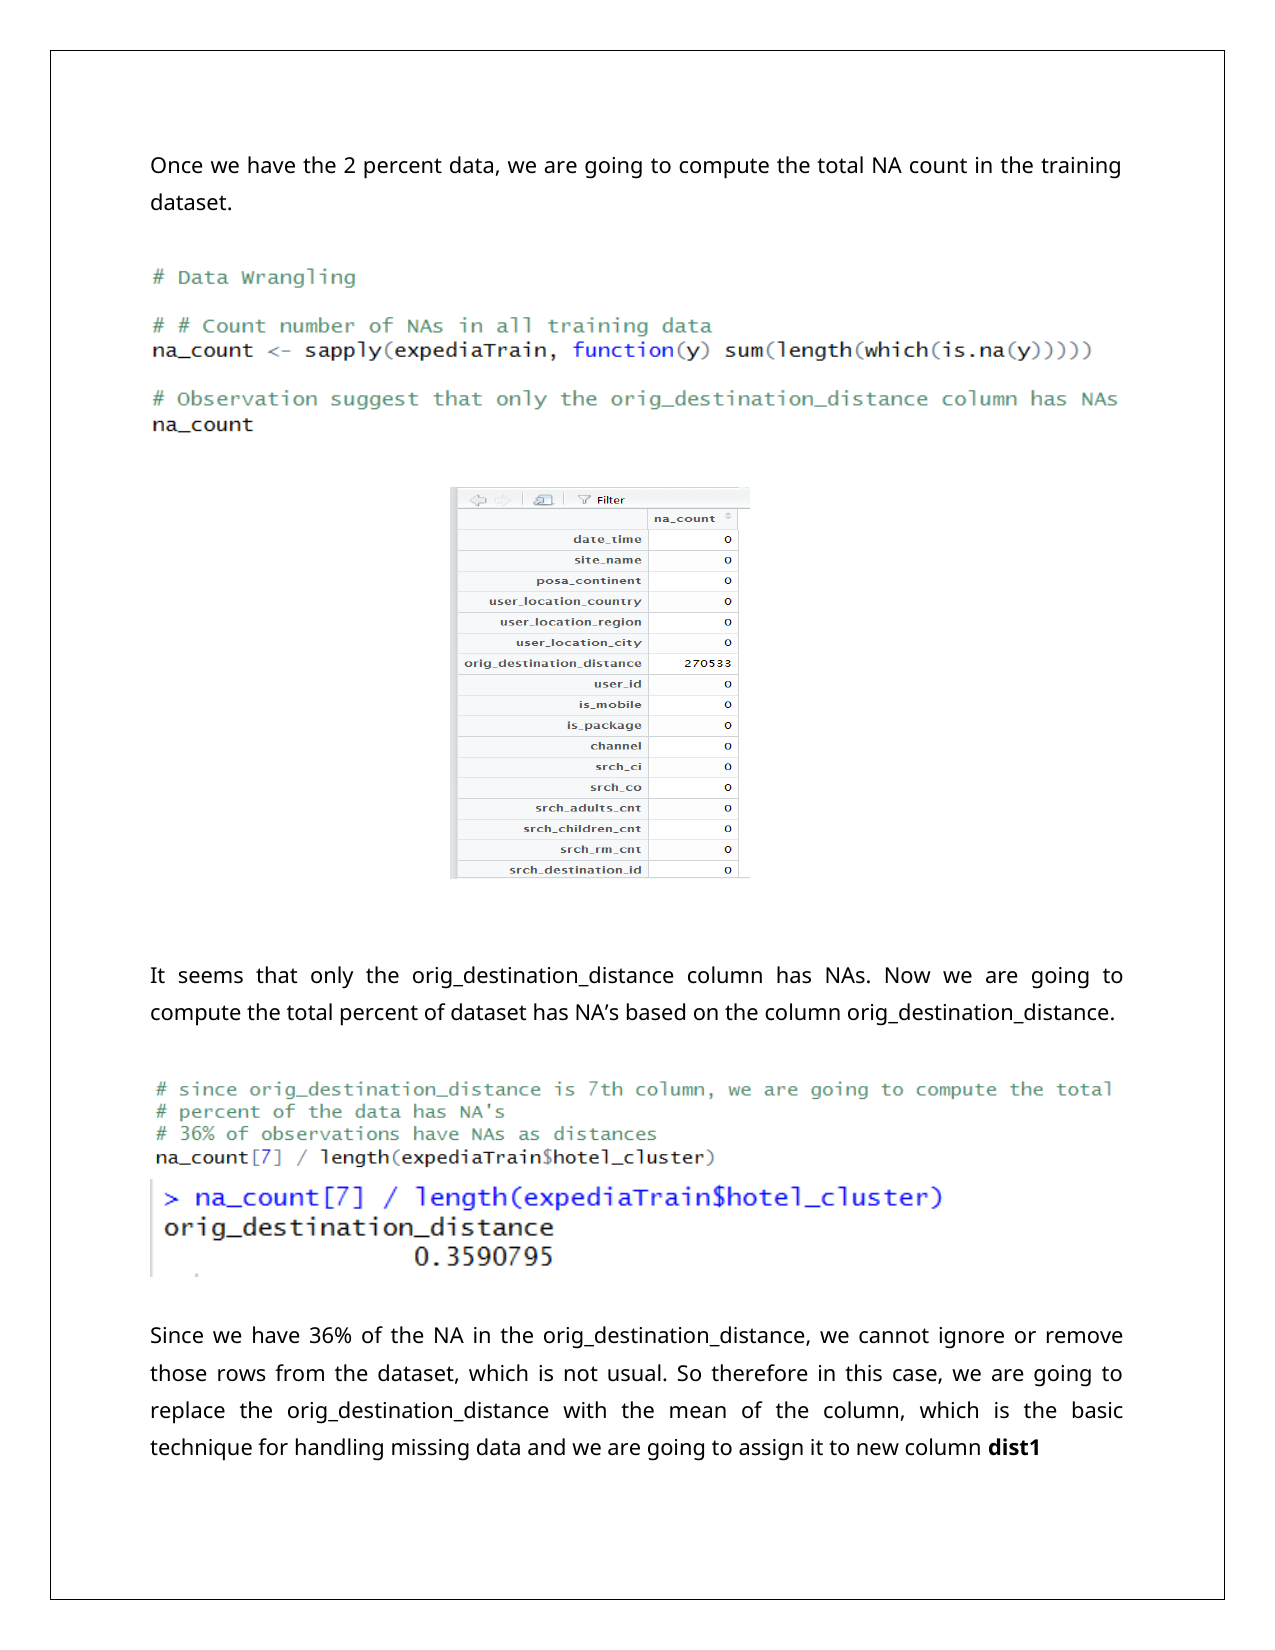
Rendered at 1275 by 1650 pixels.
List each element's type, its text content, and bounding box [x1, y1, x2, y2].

text It seems that only the orig_destination_distance column has NAs. Now we are going to compute the total percent of dataset has NA’s based on the column orig_destination_distance. [150, 960, 1125, 1027]
picture [150, 1071, 1125, 1173]
picture [150, 261, 1125, 444]
text Since we have 36% of the NA in the orig_destination_distance, we cannot ignore or remove those rows from the dataset, which is not usual. So therefore in this case, we are going to replace the orig_destination_distance with the mean of the column, which is the basic technique for handling missing data and we are going to assign it to new column dist1 [150, 1320, 1125, 1462]
text Once we have the 2 percent data, we are going to compute the total NA count in the training dataset. [150, 150, 1125, 217]
picture [450, 487, 750, 879]
picture [150, 1179, 969, 1277]
